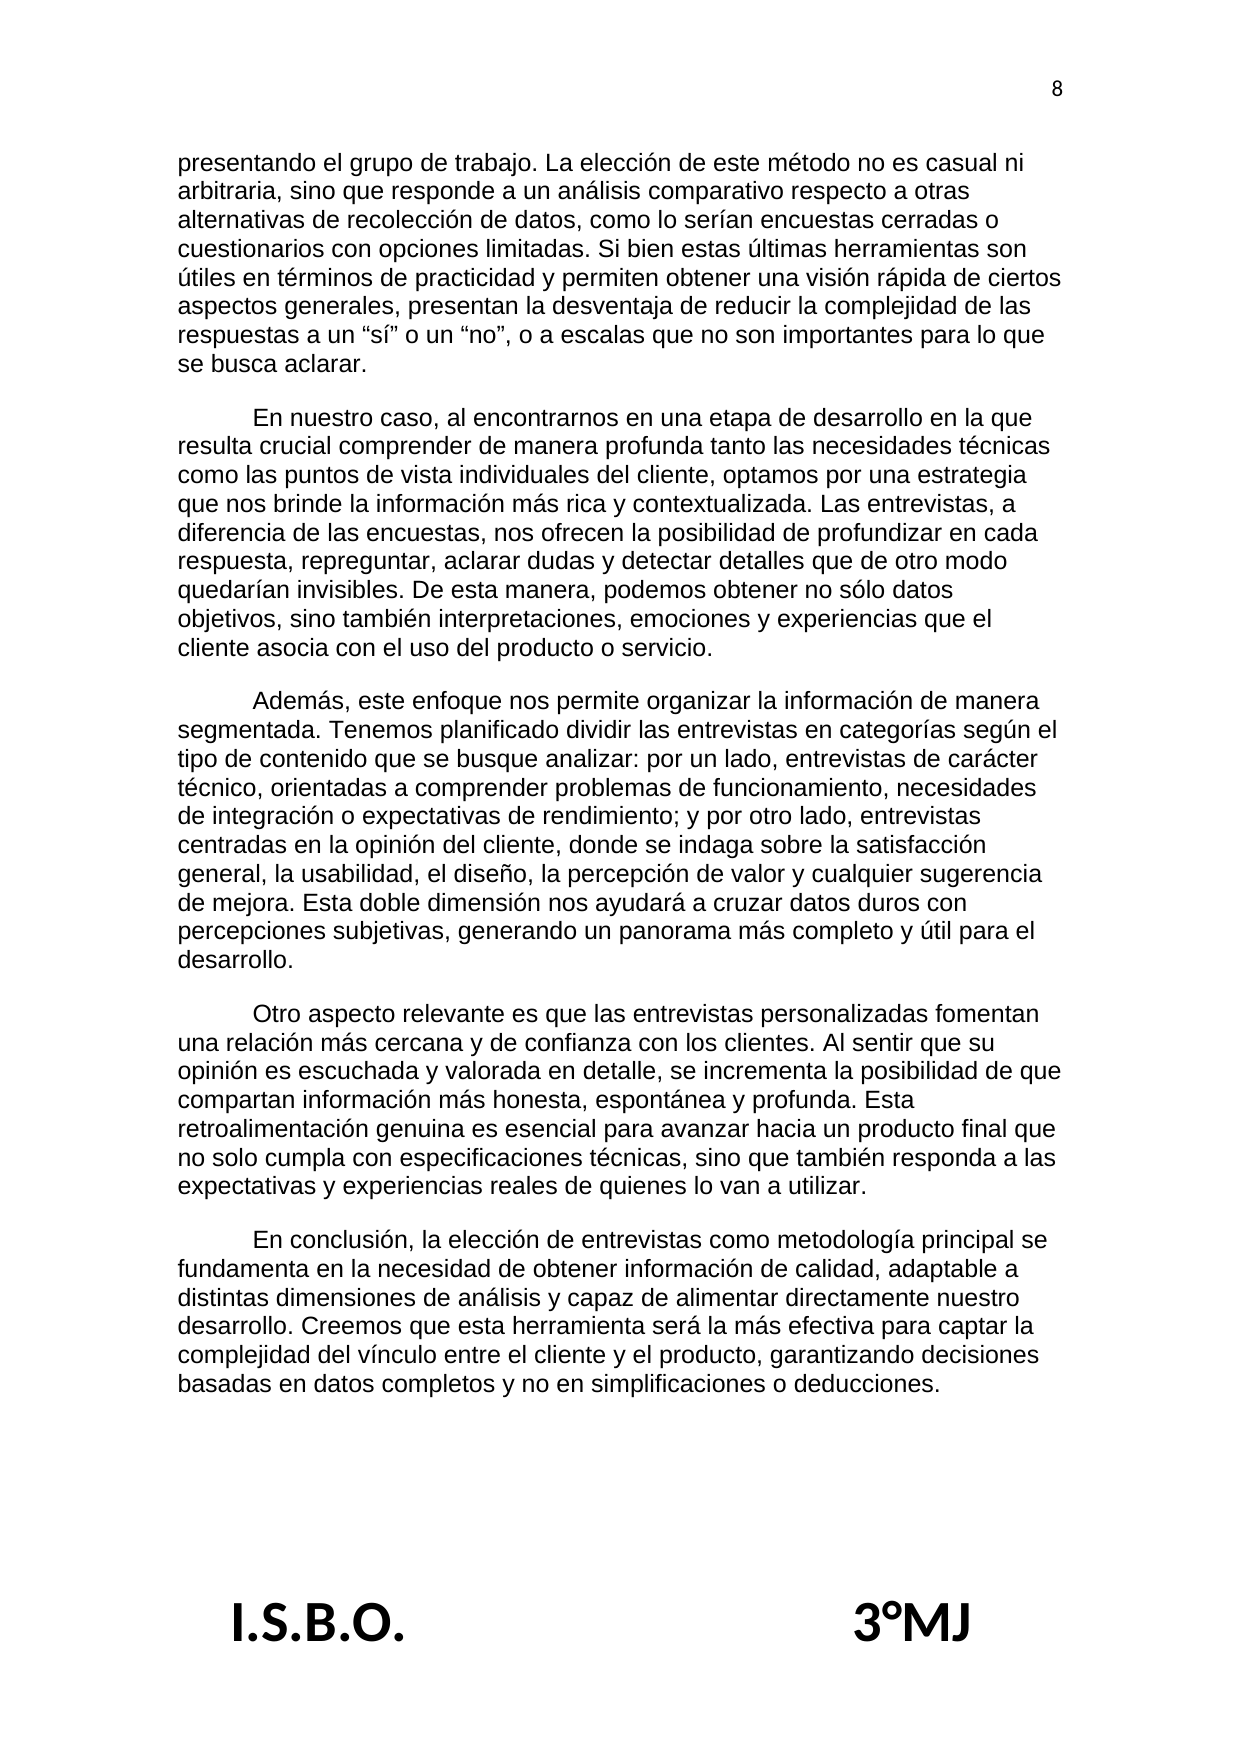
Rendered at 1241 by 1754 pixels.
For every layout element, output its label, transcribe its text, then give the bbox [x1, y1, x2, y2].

text En nuestro caso, al encontrarnos en una etapa de desarrollo en la que resulta crucial comprender de manera profunda tanto las necesidades técnicas como las puntos de vista individuales del cliente, optamos por una estrategia que nos brinde la información más rica y contextualizada. Las entrevistas, a diferencia de las encuestas, nos ofrecen la posibilidad de profundizar en cada respuesta, repreguntar, aclarar dudas y detectar detalles que de otro modo quedarían invisibles. De esta manera, podemos obtener no sólo datos objetivos, sino también interpretaciones, emociones y experiencias que el cliente asocia con el uso del producto o servicio. [177, 403, 1063, 661]
text En conclusión, la elección de entrevistas como metodología principal se fundamenta en la necesidad de obtener información de calidad, adaptable a distintas dimensiones de análisis y capaz de alimentar directamente nuestro desarrollo. Creemos que esta herramienta será la más efectiva para captar la complejidad del vínculo entre el cliente y el producto, garantizando decisiones basadas en datos completos y no en simplificaciones o deducciones. [177, 1225, 1063, 1398]
text Además, este enfoque nos permite organizar la información de manera segmentada. Tenemos planificado dividir las entrevistas en categorías según el tipo de contenido que se busque analizar: por un lado, entrevistas de carácter técnico, orientadas a comprender problemas de funcionamiento, necesidades de integración o expectativas de rendimiento; y por otro lado, entrevistas centradas en la opinión del cliente, donde se indaga sobre la satisfacción general, la usabilidad, el diseño, la percepción de valor y cualquier sugerencia de mejora. Esta doble dimensión nos ayudará a cruzar datos duros con percepciones subjetivas, generando un panorama más completo y útil para el desarrollo. [177, 686, 1063, 974]
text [177, 148, 1063, 378]
text Otro aspecto relevante es que las entrevistas personalizadas fomentan una relación más cercana y de confianza con los clientes. Al sentir que su opinión es escuchada y valorada en detalle, se incrementa la posibilidad de que compartan información más honesta, espontánea y profunda. Esta retroalimentación genuina es esencial para avanzar hacia un producto final que no solo cumpla con especificaciones técnicas, sino que también responda a las expectativas y experiencias reales de quienes lo van a utilizar. [177, 999, 1063, 1200]
